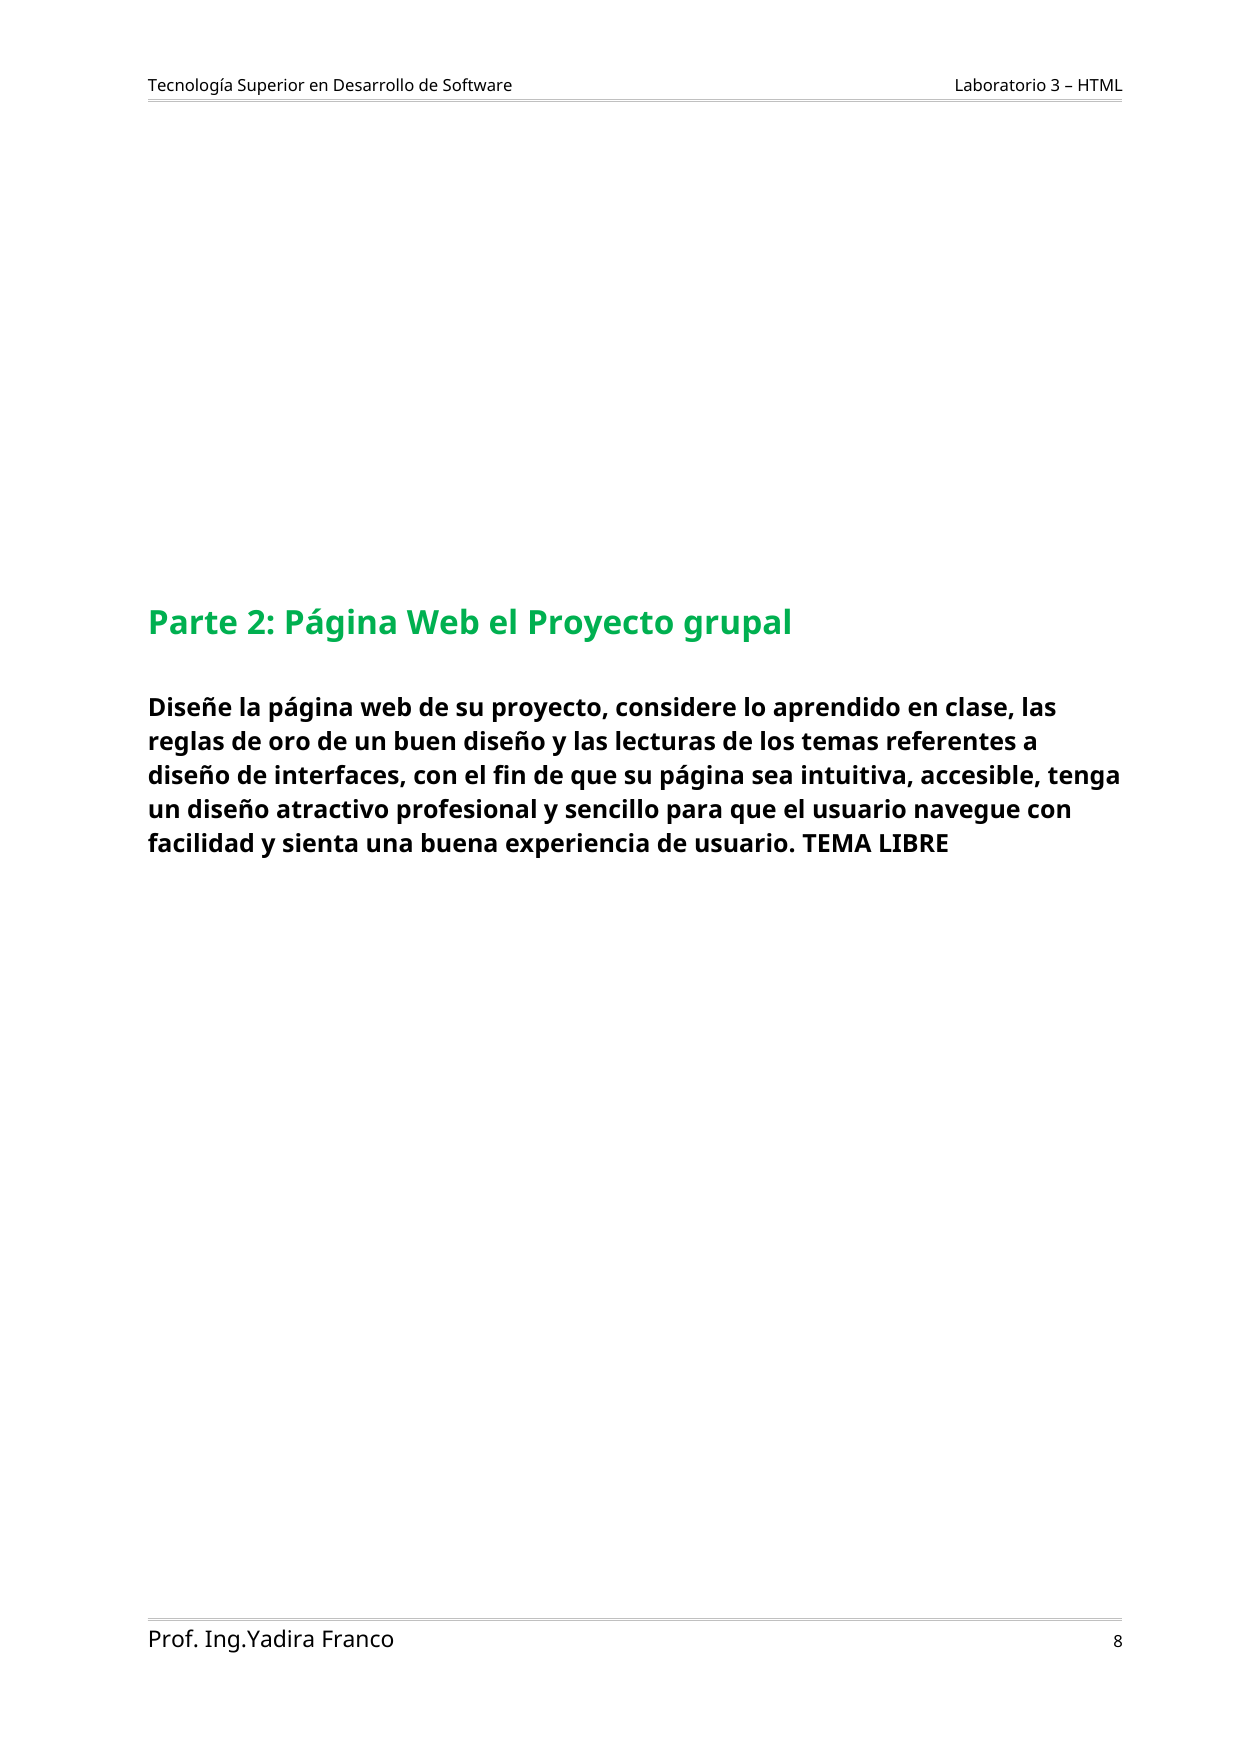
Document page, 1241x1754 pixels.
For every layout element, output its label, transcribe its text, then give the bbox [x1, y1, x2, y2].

text Diseñe la página web de su proyecto, considere lo aprendido en clase, las reglas de oro de un buen diseño y las lecturas de los temas referentes a diseño de interfaces, con el fin de que su página sea intuitiva, accesible, tenga un diseño atractivo profesional y sencillo para que el usuario navegue con facilidad y sienta una buena experiencia de usuario. TEMA LIBRE [148, 689, 1122, 860]
text Parte 2: Página Web el Proyecto grupal [148, 599, 1122, 644]
